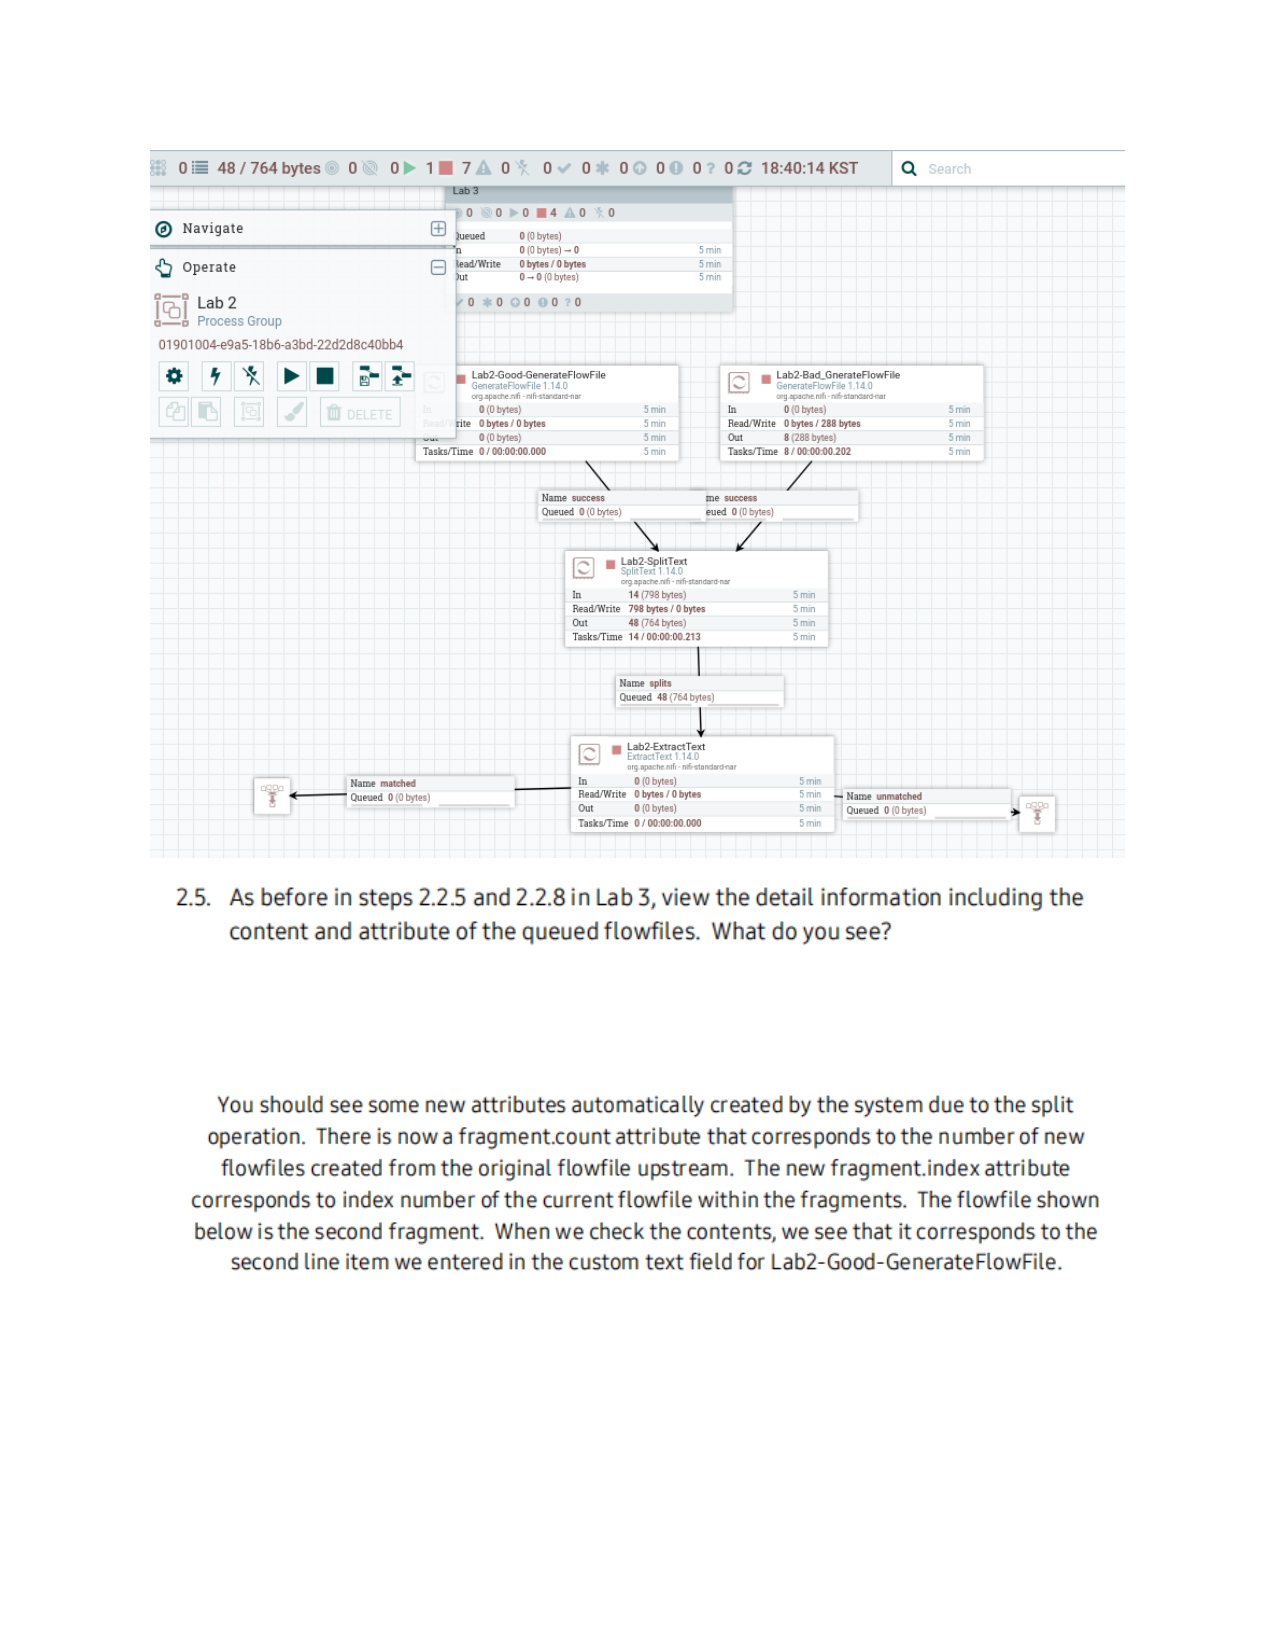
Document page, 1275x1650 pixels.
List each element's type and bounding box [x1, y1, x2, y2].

picture [150, 876, 1125, 1053]
picture [150, 150, 1125, 858]
picture [150, 1071, 1125, 1286]
